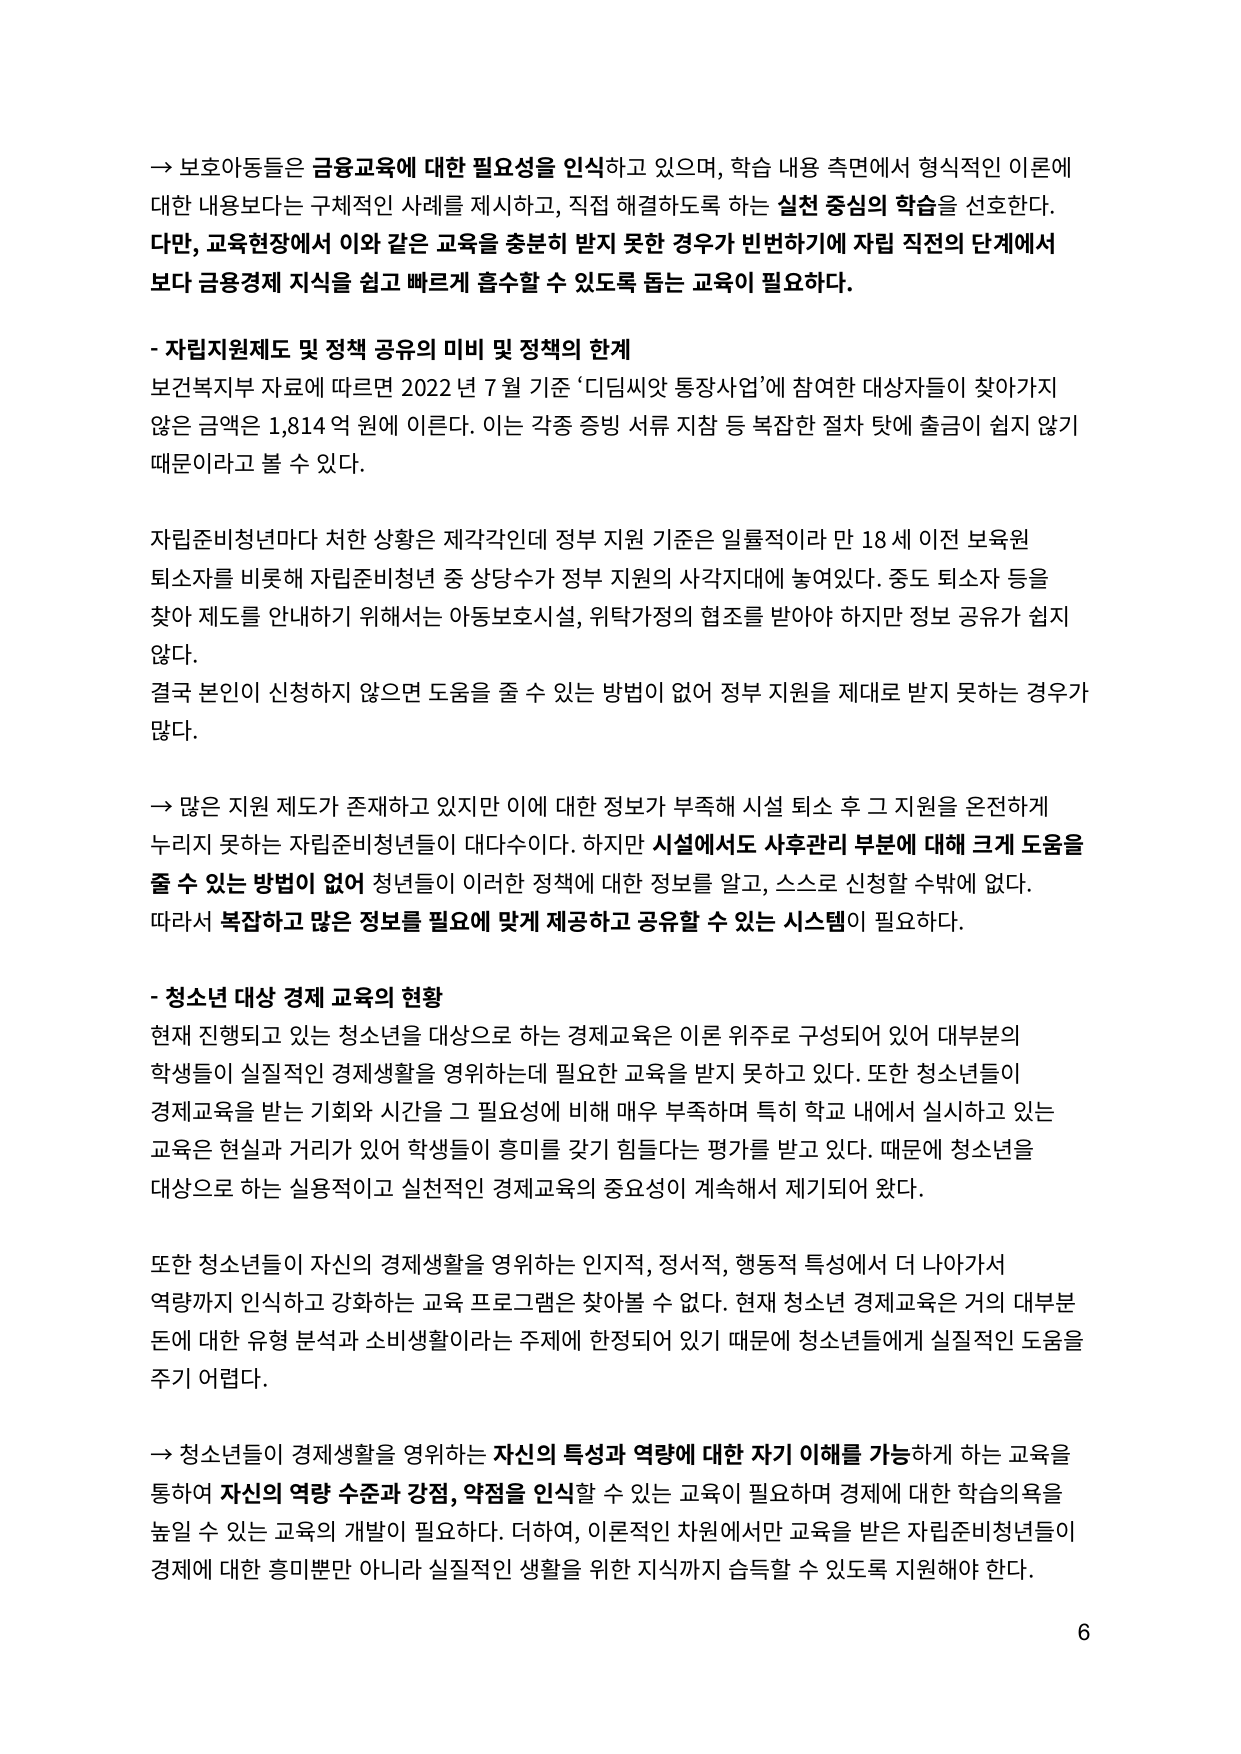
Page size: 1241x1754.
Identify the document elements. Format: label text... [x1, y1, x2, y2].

text → 보호아동들은 금융교육에 대한 필요성을 인식하고 있으며, 학습 내용 측면에서 형식적인 이론에 대한 내용보다는 구체적인 사례를 제시하고, 직접 해결하도록 하는 실천 중심의 학습을 선호한다. 다만, 교육현장에서 이와 같은 교육을 충분히 받지 못한 경우가 빈번하기에 자립 직전의 단계에서 보다 금용경제 지식을 쉽고 빠르게 흡수할 수 있도록 돕는 교육이 필요하다. [150, 150, 1090, 328]
text 또한 청소년들이 자신의 경제생활을 영위하는 인지적, 정서적, 행동적 특성에서 더 나아가서 역량까지 인식하고 강화하는 교육 프로그램은 찾아볼 수 없다. 현재 청소년 경제교육은 거의 대부분 돈에 대한 유형 분석과 소비생활이라는 주제에 한정되어 있기 때문에 청소년들에게 실질적인 도움을 주기 어렵다. [150, 1247, 1090, 1394]
text 결국 본인이 신청하지 않으면 도움을 줄 수 있는 방법이 없어 정부 지원을 제대로 받지 못하는 경우가 많다. [150, 675, 1090, 746]
text → 많은 지원 제도가 존재하고 있지만 이에 대한 정보가 부족해 시설 퇴소 후 그 지원을 온전하게 누리지 못하는 자립준비청년들이 대다수이다. 하지만 시설에서도 사후관리 부분에 대해 크게 도움을 줄 수 있는 방법이 없어 청년들이 이러한 정책에 대한 정보를 알고, 스스로 신청할 수밖에 없다. 따라서 복잡하고 많은 정보를 필요에 맞게 제공하고 공유할 수 있는 시스템이 필요하다. [150, 789, 1090, 937]
text 현재 진행되고 있는 청소년을 대상으로 하는 경제교육은 이론 위주로 구성되어 있어 대부분의 학생들이 실질적인 경제생활을 영위하는데 필요한 교육을 받지 못하고 있다. 또한 청소년들이 경제교육을 받는 기회와 시간을 그 필요성에 비해 매우 부족하며 특히 학교 내에서 실시하고 있는 교육은 현실과 거리가 있어 학생들이 흥미를 갖기 힘들다는 평가를 받고 있다. 때문에 청소년을 대상으로 하는 실용적이고 실천적인 경제교육의 중요성이 계속해서 제기되어 왔다. [150, 1018, 1090, 1204]
text → 청소년들이 경제생활을 영위하는 자신의 특성과 역량에 대한 자기 이해를 가능하게 하는 교육을 통하여 자신의 역량 수준과 강점, 약점을 인식할 수 있는 교육이 필요하며 경제에 대한 학습의욕을 높일 수 있는 교육의 개발이 필요하다. 더하여, 이론적인 차원에서만 교육을 받은 자립준비청년들이 경제에 대한 흥미뿐만 아니라 실질적인 생활을 위한 지식까지 습득할 수 있도록 지원해야 한다. [150, 1437, 1090, 1585]
text - 청소년 대상 경제 교육의 현황 [150, 980, 1090, 1013]
text 자립준비청년마다 처한 상황은 제각각인데 정부 지원 기준은 일률적이라 만 18세 이전 보육원 퇴소자를 비롯해 자립준비청년 중 상당수가 정부 지원의 사각지대에 놓여있다. 중도 퇴소자 등을 찾아 제도를 안내하기 위해서는 아동보호시설, 위탁가정의 협조를 받아야 하지만 정보 공유가 쉽지 않다. [150, 522, 1090, 670]
text - 자립지원제도 및 정책 공유의 미비 및 정책의 한계 보건복지부 자료에 따르면 2022년 7월 기준 ‘디딤씨앗 통장사업’에 참여한 대상자들이 찾아가지 않은 금액은 1,814억 원에 이른다. 이는 각종 증빙 서류 지참 등 복잡한 절차 탓에 출금이 쉽지 않기 때문이라고 볼 수 있다. [150, 332, 1090, 479]
